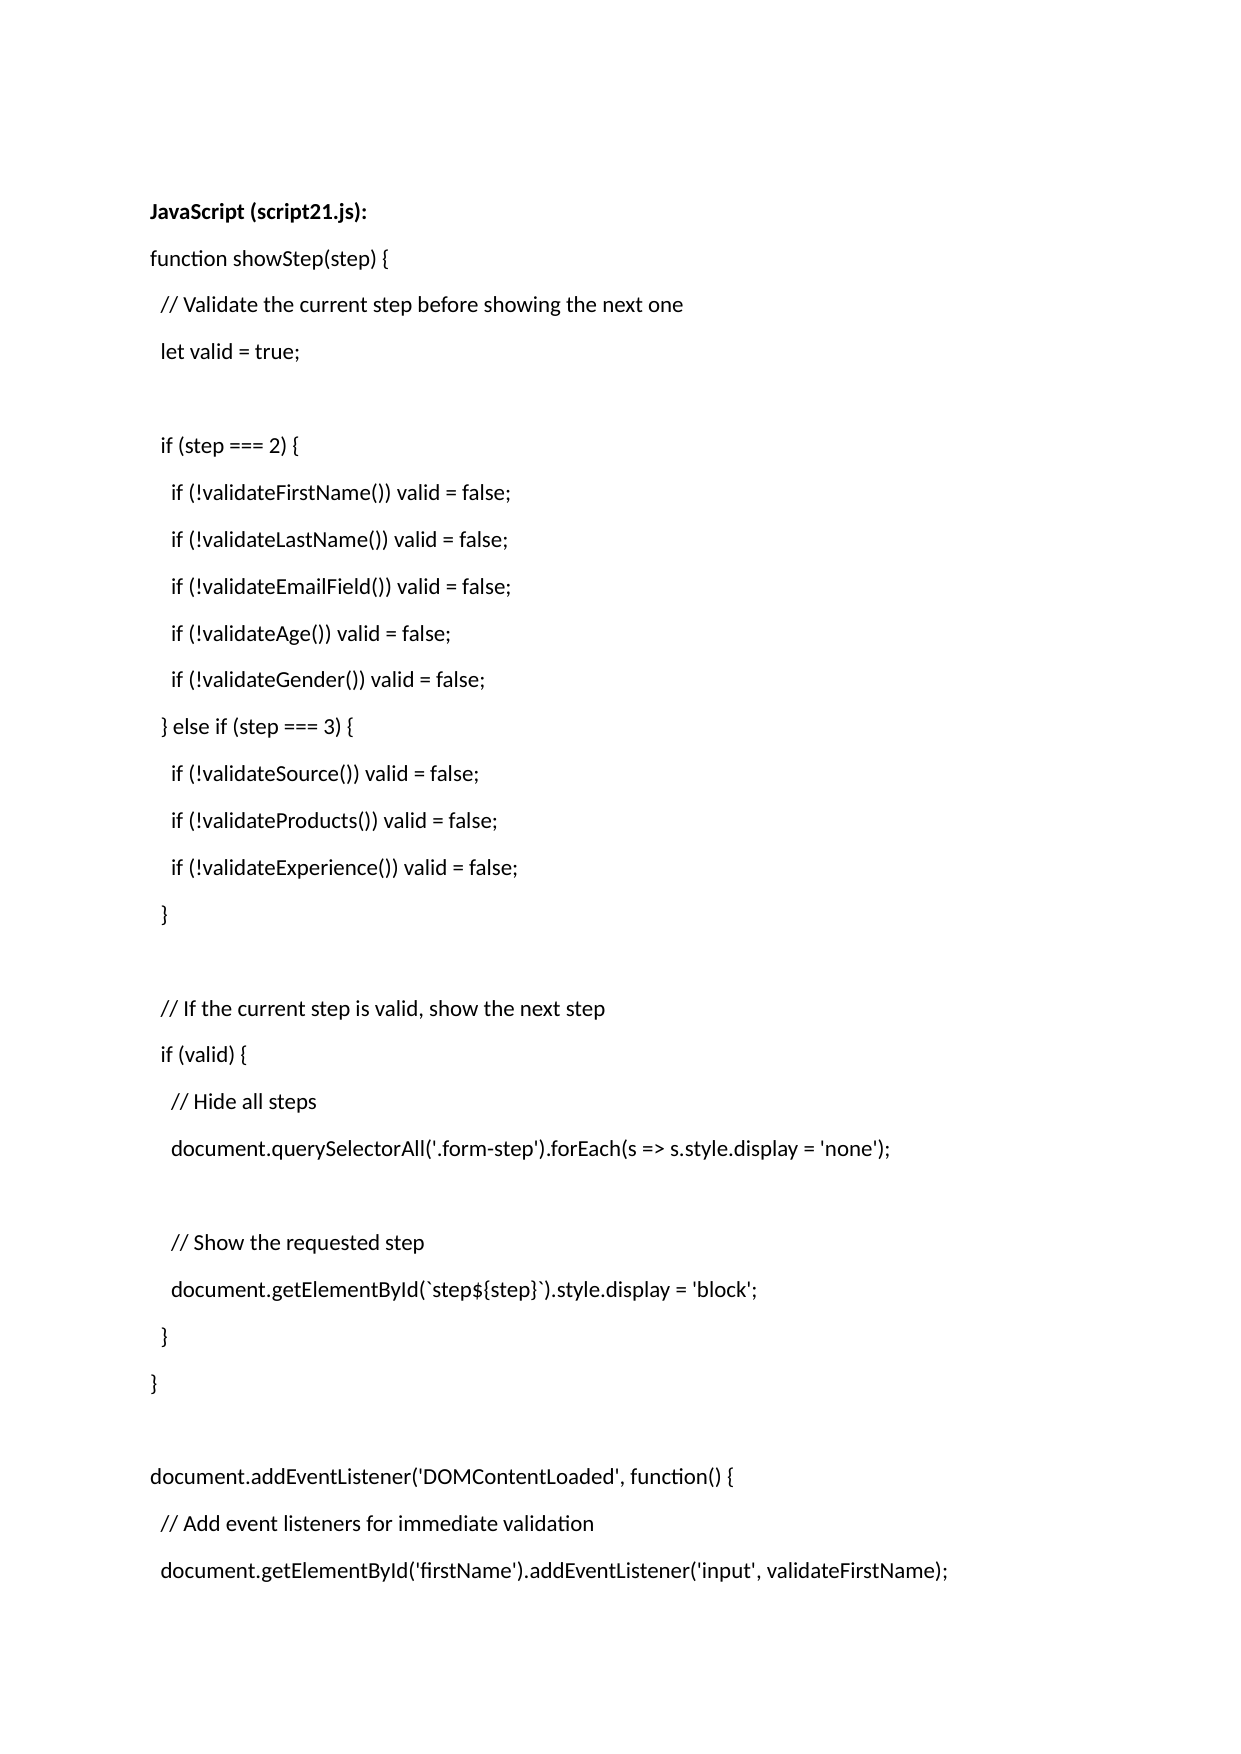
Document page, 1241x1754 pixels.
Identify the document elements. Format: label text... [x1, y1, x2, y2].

text if (!validateProducts()) valid = false; [150, 806, 1090, 834]
text // Hide all steps [150, 1087, 1090, 1116]
text if (valid) { [150, 1041, 1090, 1069]
text if (!validateGender()) valid = false; [150, 666, 1090, 694]
text let valid = true; [150, 337, 1090, 366]
text JavaScript (script21.js): [150, 197, 1090, 225]
text // If the current step is valid, show the next step [150, 994, 1090, 1022]
text function showStep(step) { [150, 244, 1090, 272]
text if (!validateFirstName()) valid = false; [150, 478, 1090, 506]
text if (!validateLastName()) valid = false; [150, 525, 1090, 553]
text if (!validateSource()) valid = false; [150, 759, 1090, 787]
text if (!validateEmailField()) valid = false; [150, 572, 1090, 600]
text // Show the requested step [150, 1228, 1090, 1256]
text } [150, 900, 1090, 928]
text } [150, 1322, 1090, 1350]
text if (!validateExperience()) valid = false; [150, 853, 1090, 881]
text document.getElementById(`step${step}`).style.display = 'block'; [150, 1275, 1090, 1303]
text } [150, 1369, 1090, 1397]
text if (!validateAge()) valid = false; [150, 619, 1090, 647]
text // Add event listeners for immediate validation [150, 1509, 1090, 1537]
text } else if (step === 3) { [150, 712, 1090, 741]
text document.querySelectorAll('.form-step').forEach(s => s.style.display = 'none'); [150, 1134, 1090, 1162]
text document.getElementById('firstName').addEventListener('input', validateFirstName); [150, 1556, 1090, 1584]
text // Validate the current step before showing the next one [150, 291, 1090, 319]
text if (step === 2) { [150, 431, 1090, 459]
text document.addEventListener('DOMContentLoaded', function() { [150, 1462, 1090, 1491]
